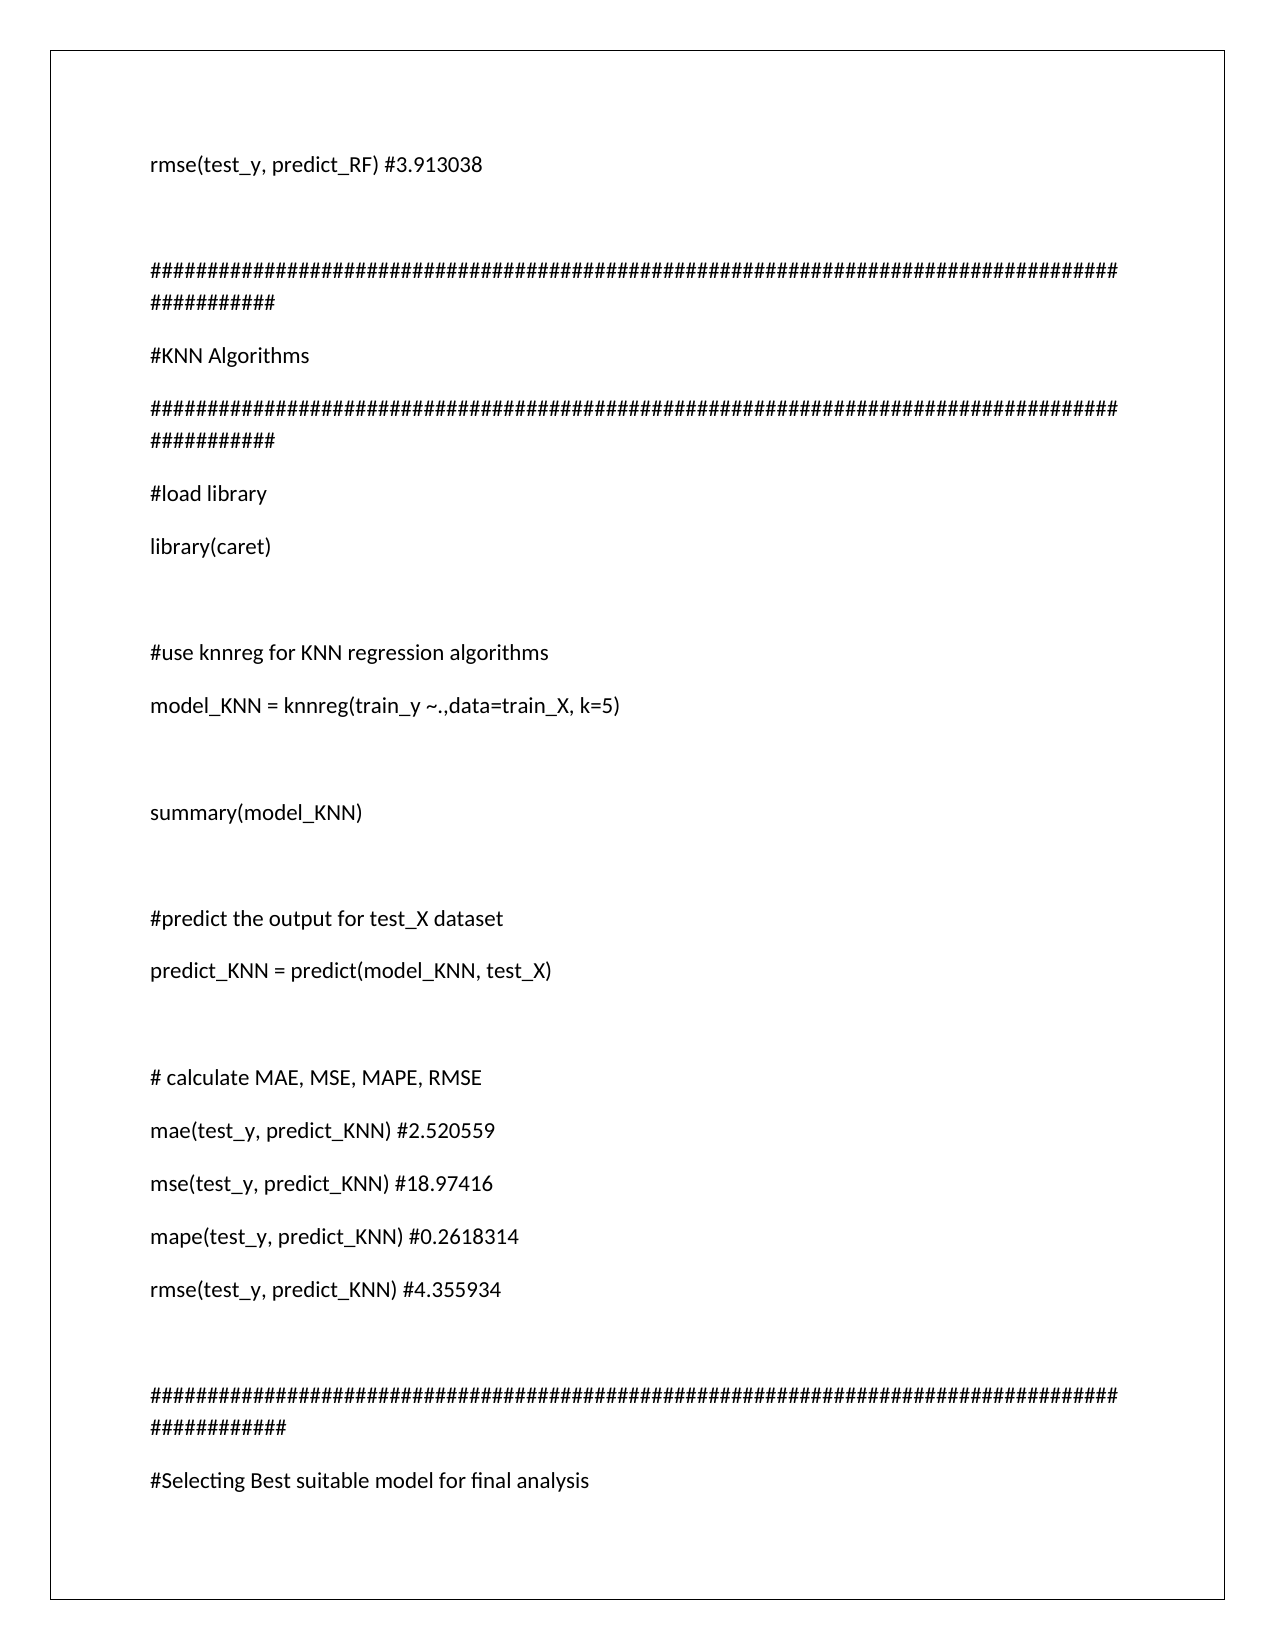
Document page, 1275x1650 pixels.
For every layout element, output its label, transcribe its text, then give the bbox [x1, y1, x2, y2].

text #predict the output for test_X dataset [150, 904, 1125, 932]
text mape(test_y, predict_KNN) #0.2618314 [150, 1222, 1125, 1250]
text predict_KNN = predict(model_KNN, test_X) [150, 957, 1125, 985]
text mse(test_y, predict_KNN) #18.97416 [150, 1169, 1125, 1197]
text #load library [150, 479, 1125, 507]
text mae(test_y, predict_KNN) #2.520559 [150, 1116, 1125, 1144]
text summary(model_KNN) [150, 798, 1125, 826]
text #Selecting Best suitable model for final analysis [150, 1466, 1125, 1494]
text rmse(test_y, predict_RF) #3.913038 [150, 150, 1125, 178]
text rmse(test_y, predict_KNN) #4.355934 [150, 1275, 1125, 1303]
text # calculate MAE, MSE, MAPE, RMSE [150, 1063, 1125, 1091]
text #KNN Algorithms [150, 341, 1125, 369]
text model_KNN = knnreg(train_y ~.,data=train_X, k=5) [150, 692, 1125, 719]
text library(caret) [150, 532, 1125, 561]
text ################################################################################################ [150, 256, 1125, 316]
text #use knnreg for KNN regression algorithms [150, 638, 1125, 667]
text ################################################################################################ [150, 394, 1125, 454]
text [150, 1381, 1125, 1441]
